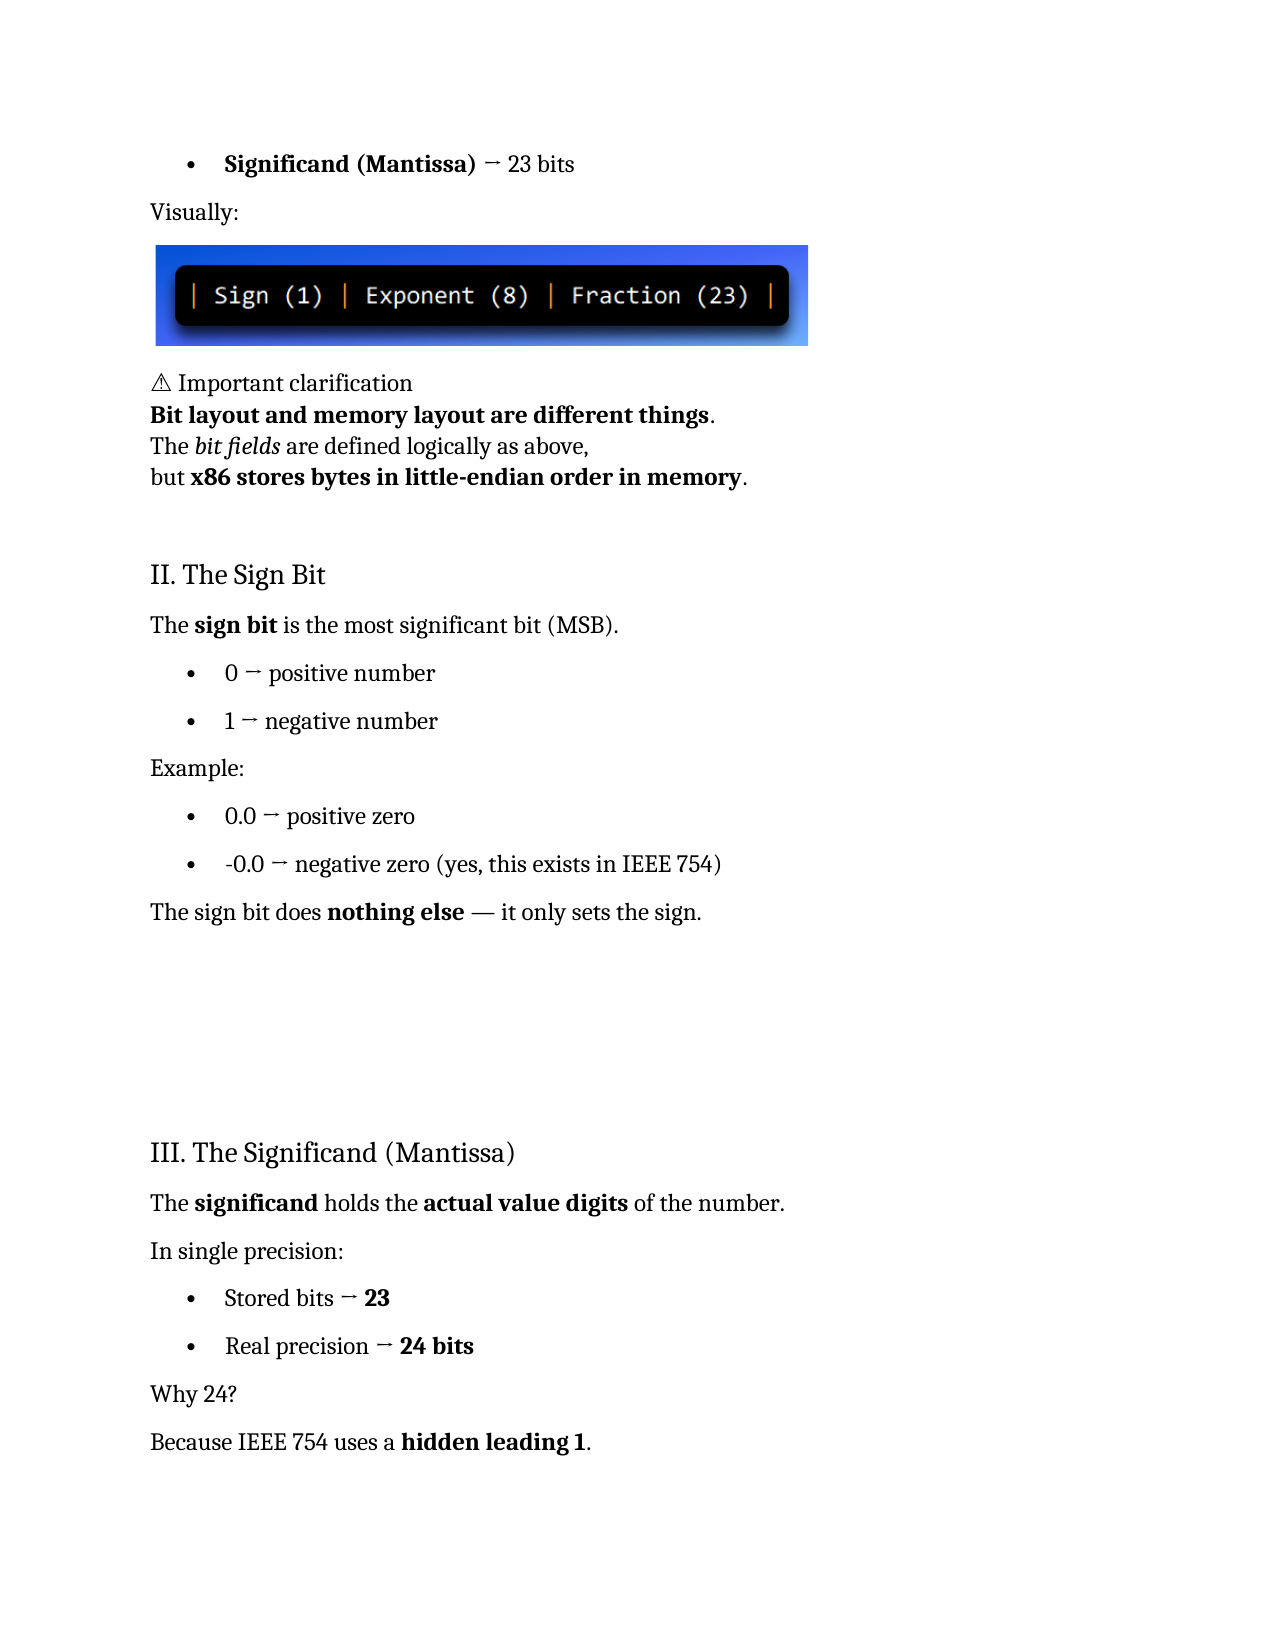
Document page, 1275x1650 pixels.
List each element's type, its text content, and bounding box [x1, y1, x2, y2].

text Visually: [150, 198, 1125, 226]
text III. The Significand (Mantissa) [150, 1136, 1125, 1169]
list 0 → positive number [187, 659, 1125, 688]
list 0.0 → positive zero [187, 802, 1125, 831]
text The sign bit is the most significant bit (MSB). [150, 611, 1125, 640]
list -0.0 → negative zero (yes, this exists in IEEE 754) [187, 850, 1125, 878]
text Why 24? [150, 1380, 1125, 1408]
text The significand holds the actual value digits of the number. [150, 1189, 1125, 1218]
list 1 → negative number [187, 707, 1125, 735]
text The sign bit does nothing else — it only sets the sign. [150, 897, 1125, 926]
picture [155, 245, 809, 346]
list Stored bits → 23 [187, 1284, 1125, 1313]
list Real precision → 24 bits [187, 1332, 1125, 1361]
text Because IEEE 754 uses a hidden leading 1. [150, 1427, 1125, 1456]
text Example: [150, 754, 1125, 783]
text ⚠️ Important clarification Bit layout and memory layout are different things. The bit fields are defined logically as above, but x86 stores bytes in little-endian order in memory. [150, 364, 1125, 492]
text In single precision: [150, 1237, 1125, 1265]
list Significand (Mantissa) → 23 bits [187, 150, 1125, 179]
text II. The Sign Bit [150, 558, 1125, 592]
